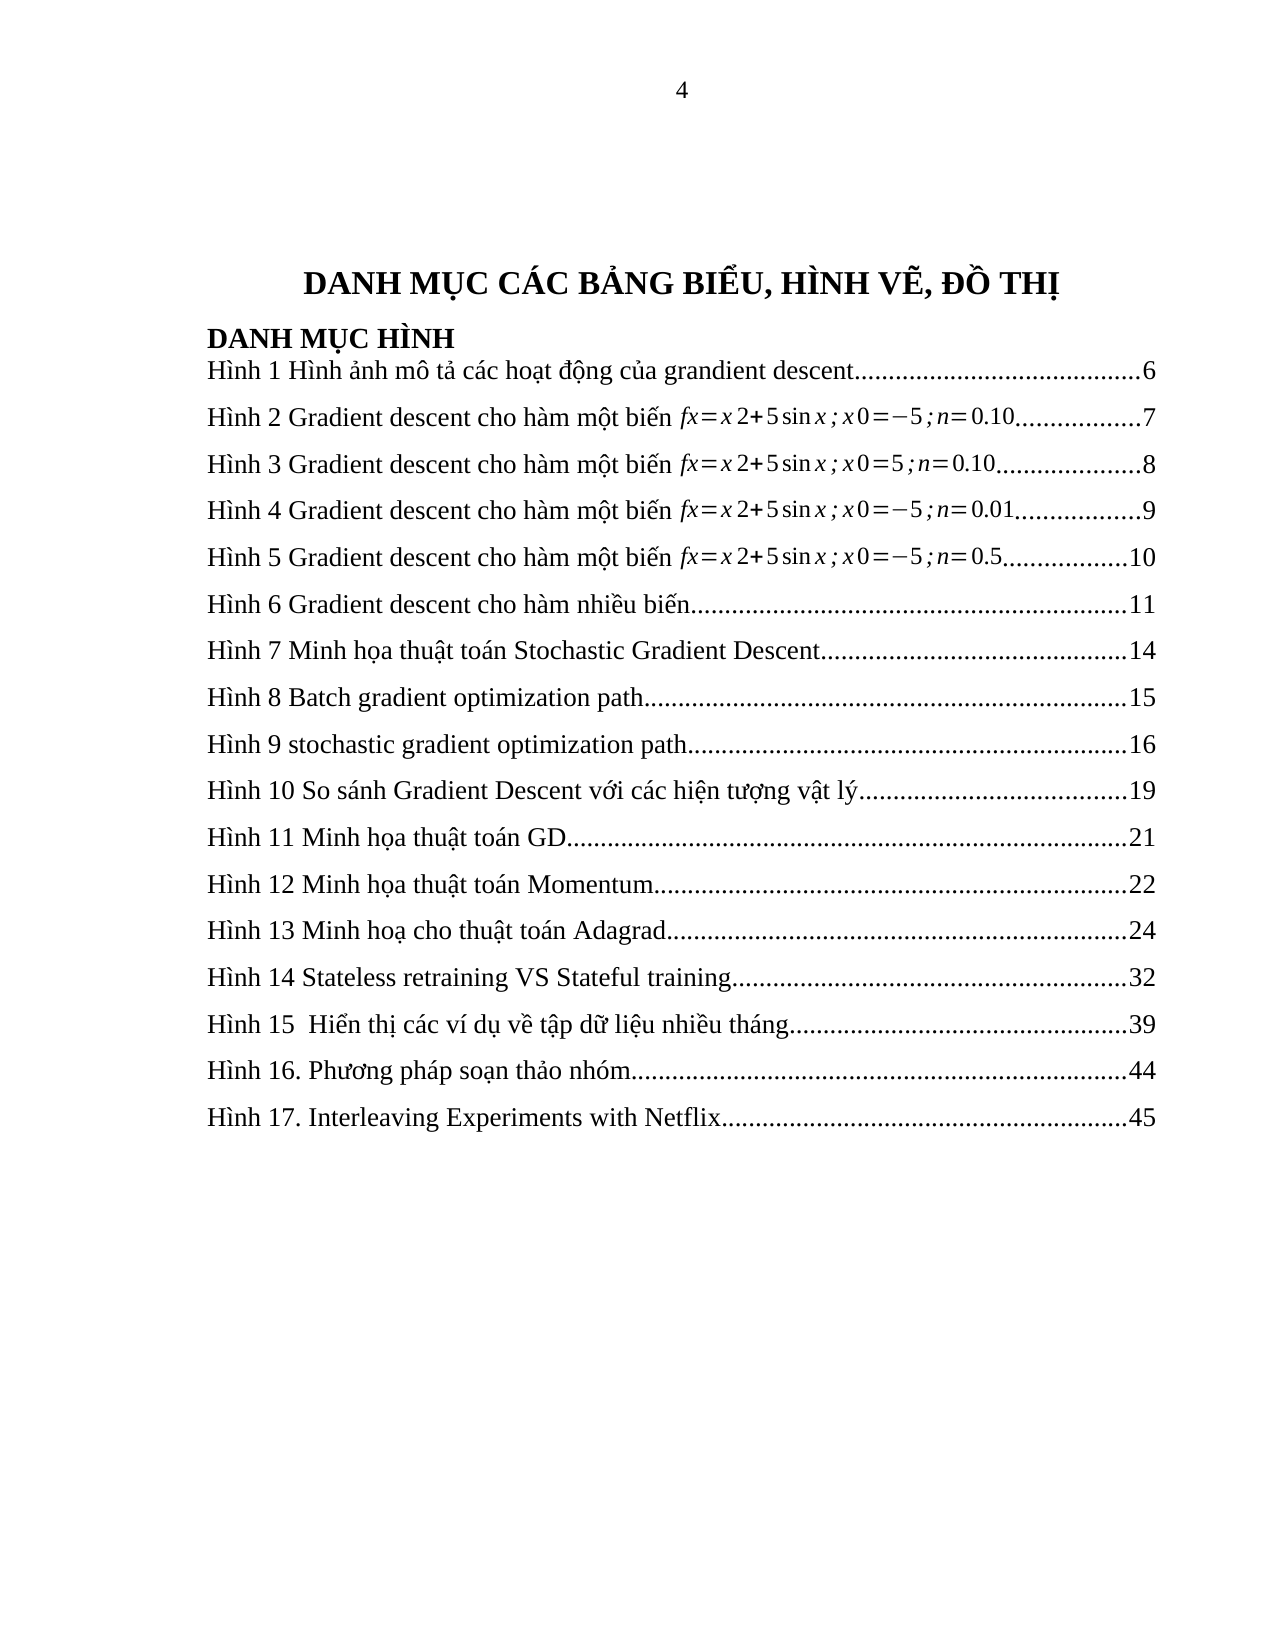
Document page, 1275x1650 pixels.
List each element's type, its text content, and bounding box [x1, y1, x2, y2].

text Hình 1 Hình ảnh mô tả các hoạt động của grandient descent 6 [207, 354, 1157, 386]
text DANH MỤC HÌNH [207, 321, 1157, 354]
text Hình 17. Interleaving Experiments with Netflix 45 [207, 1101, 1157, 1132]
text Hình 4 Gradient descent cho hàm một biến 9 [207, 494, 1157, 526]
text Hình 3 Gradient descent cho hàm một biến 8 [207, 448, 1157, 479]
text Hình 15 Hiển thị các ví dụ về tập dữ liệu nhiều tháng 39 [207, 1008, 1157, 1039]
text Hình 2 Gradient descent cho hàm một biến 7 [207, 401, 1157, 432]
text Hình 16. Phương pháp soạn thảo nhóm 44 [207, 1054, 1157, 1086]
text Hình 9 stochastic gradient optimization path 16 [207, 728, 1157, 759]
text Hình 13 Minh hoạ cho thuật toán Adagrad 24 [207, 914, 1157, 946]
text Hình 5 Gradient descent cho hàm một biến 10 [207, 541, 1157, 572]
text Hình 8 Batch gradient optimization path 15 [207, 681, 1157, 712]
text Hình 6 Gradient descent cho hàm nhiều biến 11 [207, 588, 1157, 619]
text Hình 7 Minh họa thuật toán Stochastic Gradient Descent 14 [207, 634, 1157, 666]
text Hình 14 Stateless retraining VS Stateful training 32 [207, 961, 1157, 992]
text Hình 12 Minh họa thuật toán Momentum 22 [207, 868, 1157, 899]
text DANH MỤC CÁC BẢNG BIỂU, HÌNH VẼ, ĐỒ THỊ [207, 263, 1157, 302]
text Hình 10 So sánh Gradient Descent với các hiện tượng vật lý 19 [207, 774, 1157, 806]
text Hình 11 Minh họa thuật toán GD 21 [207, 821, 1157, 852]
